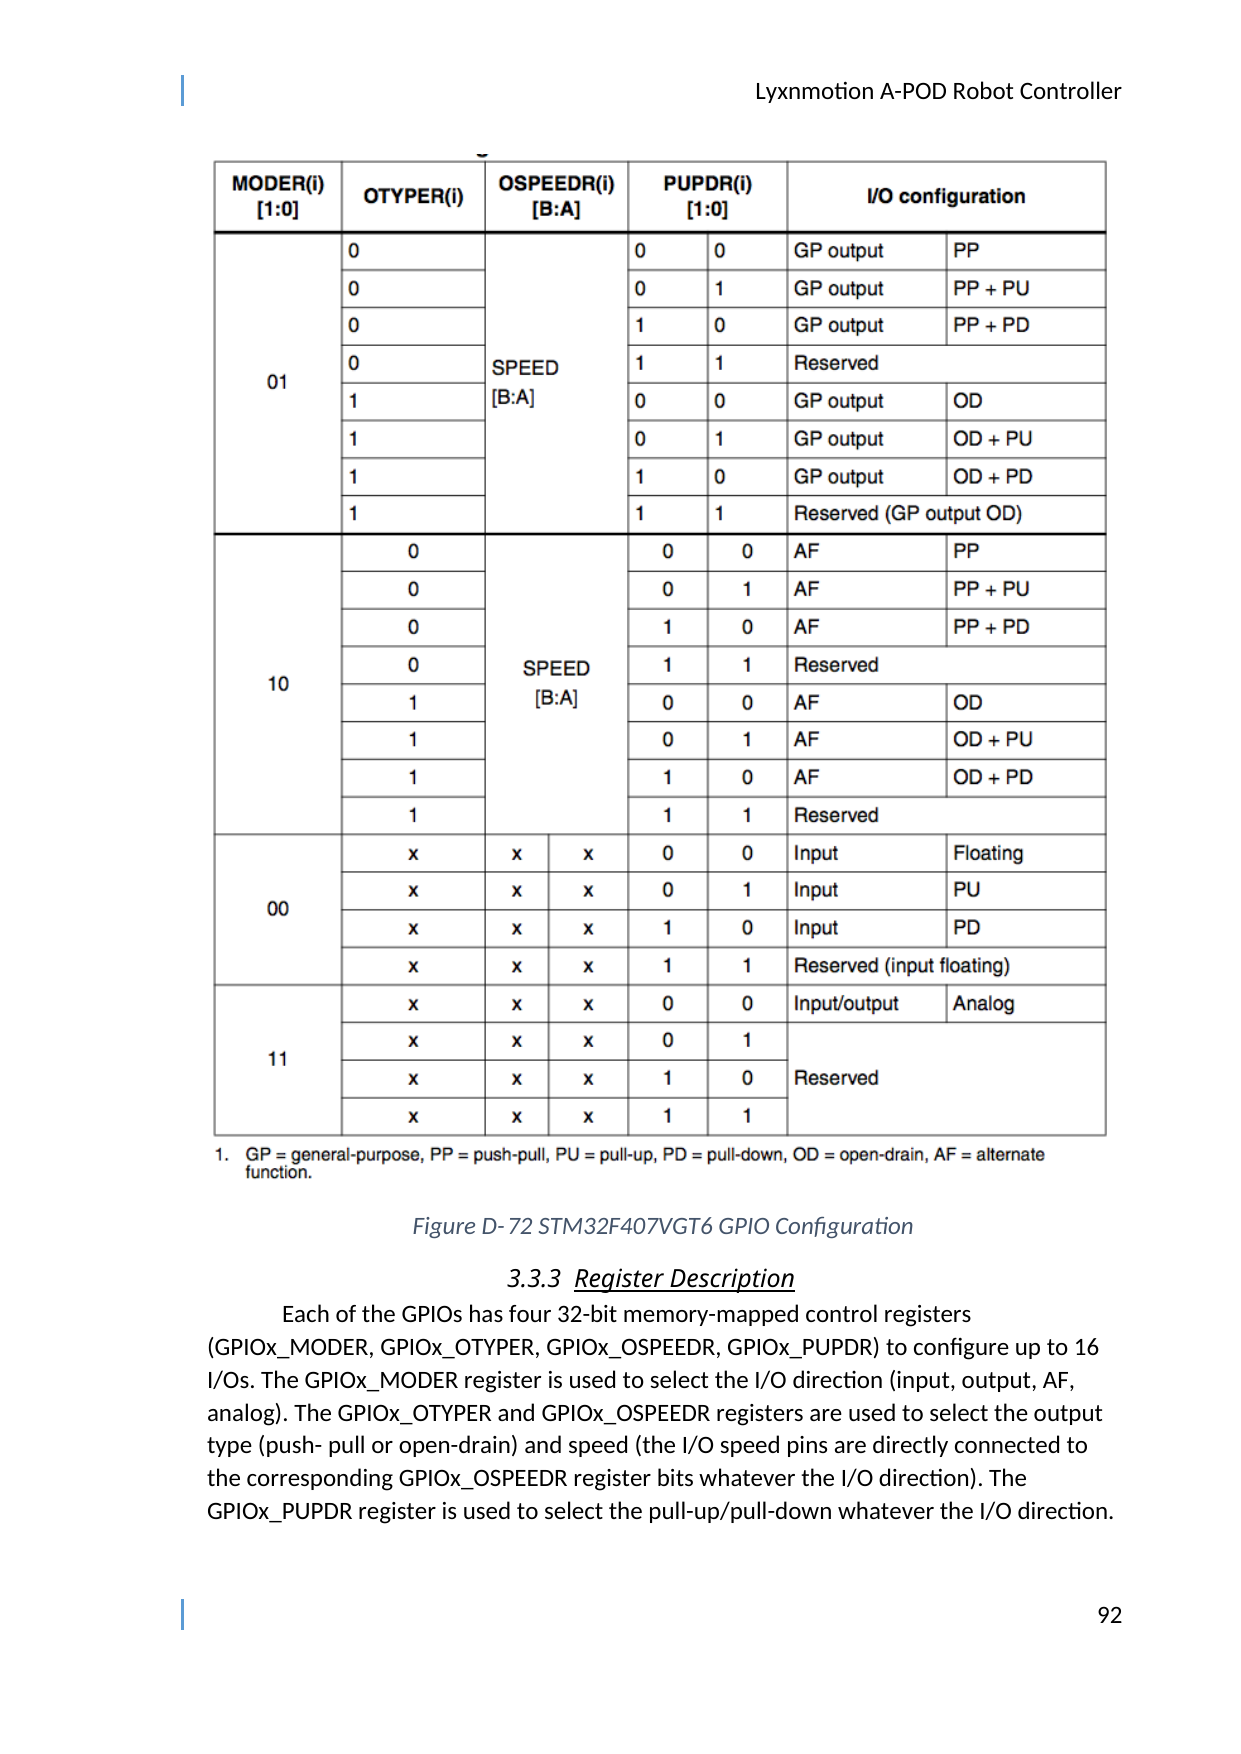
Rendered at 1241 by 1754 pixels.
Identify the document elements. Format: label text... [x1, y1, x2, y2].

picture [207, 154, 1122, 1191]
text Each of the GPIOs has four 32-bit memory-mapped control registers (GPIOx_MODER, GPIOx_OTYPER, GPIOx_OSPEEDR, GPIOx_PUPDR) to configure up to 16 I/Os. The GPIOx_MODER register is used to select the I/O direction (input, output, AF, analog). The GPIOx_OTYPER and GPIOx_OSPEEDR registers are used to select the output type (push- pull or open-drain) and speed (the I/O speed pins are directly connected to the corresponding GPIOx_OSPEEDR register bits whatever the I/O direction). The GPIOx_PUPDR register is used to select the pull-up/pull-down whatever the I/O direction. [207, 1298, 1122, 1526]
subtitle Register Description [507, 1261, 1122, 1295]
